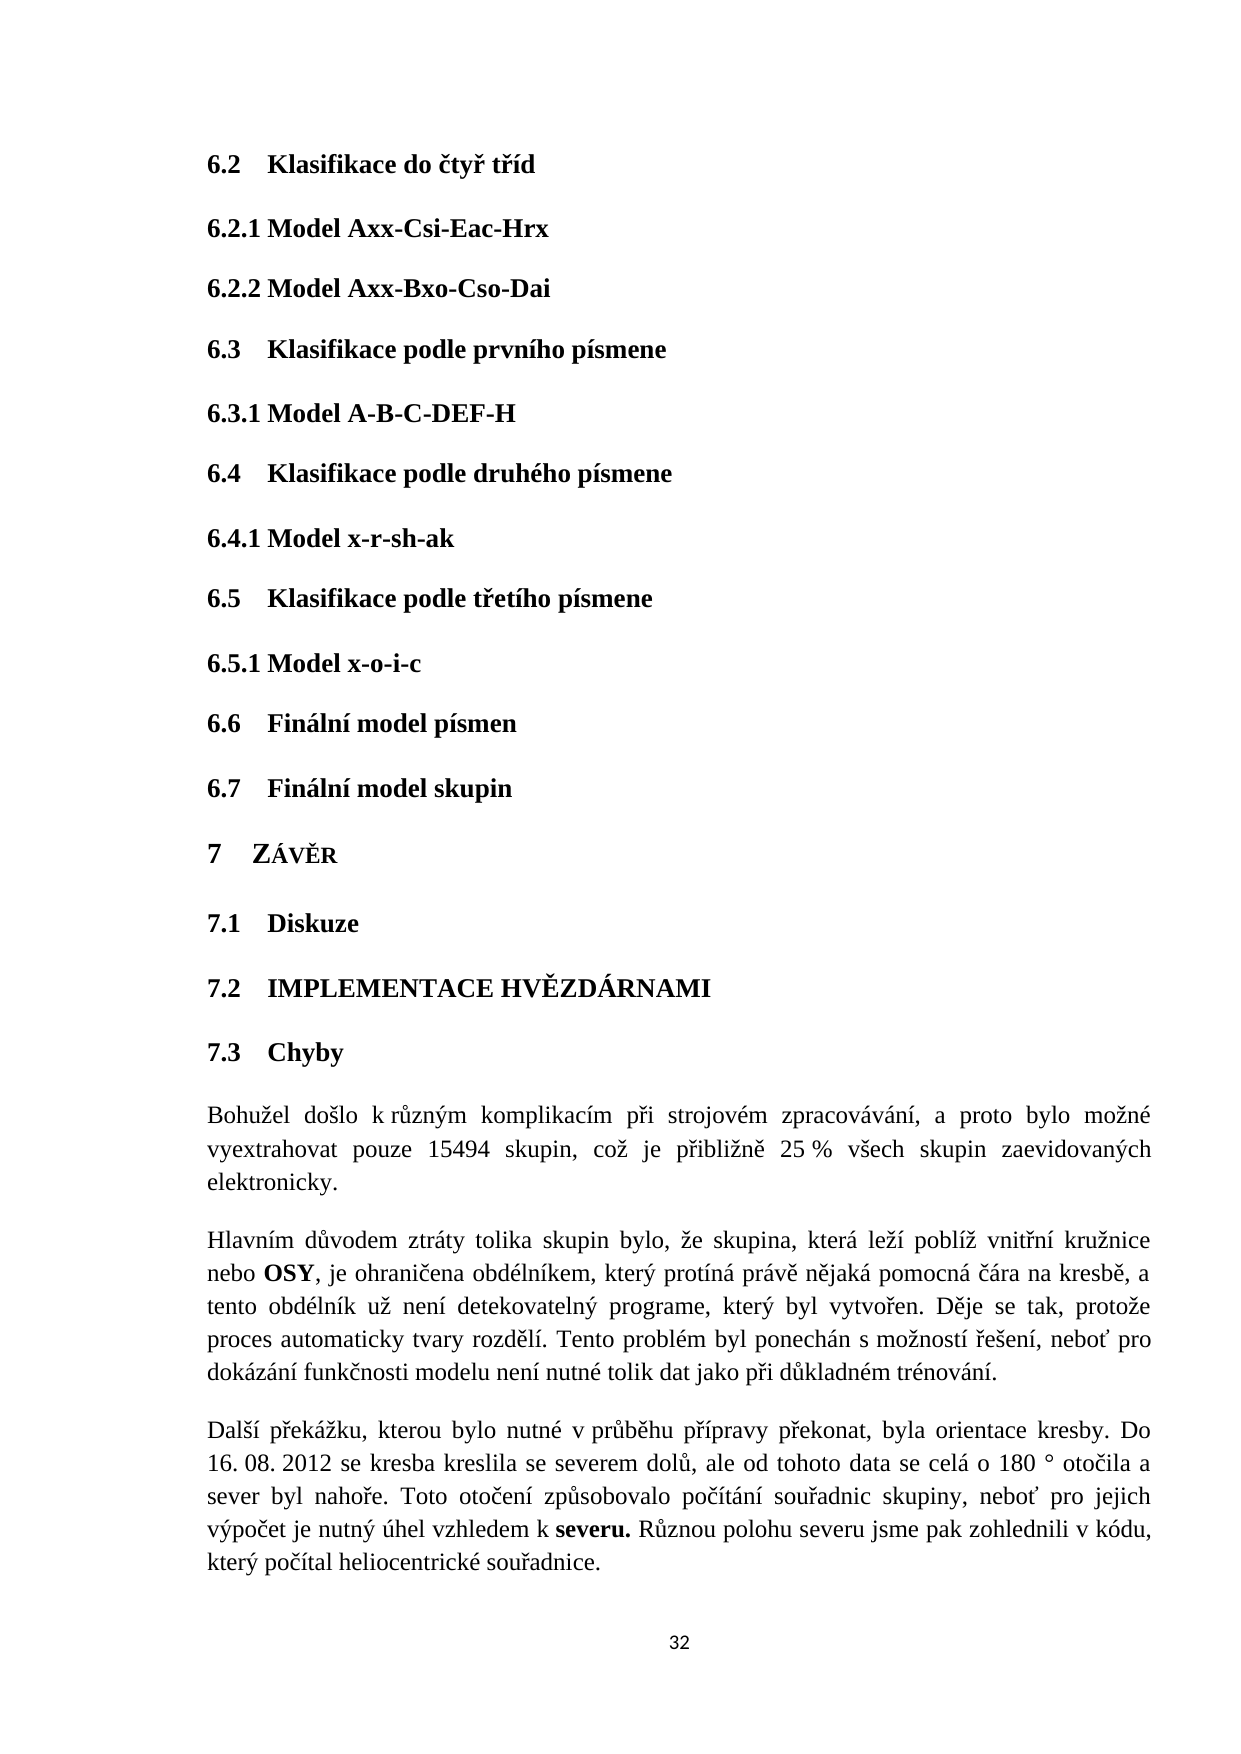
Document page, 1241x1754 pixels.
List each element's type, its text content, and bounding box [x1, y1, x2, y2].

text Hlavním důvodem ztráty tolika skupin bylo, že skupina, která leží poblíž vnitřní kružnice nebo OSY, je ohraničena obdélníkem, který protíná právě nějaká pomocná čára na kresbě, a tento obdélník už není detekovatelný programe, který byl vytvořen. Děje se tak, protože proces automaticky tvary rozdělí. Tento problém byl ponechán s možností řešení, neboť pro dokázání funkčnosti modelu není nutné tolik dat jako při důkladném trénování. [207, 1225, 1152, 1386]
text Další překážku, kterou bylo nutné v průběhu přípravy překonat, byla orientace kresby. Do 16. 08. 2012 se kresba kreslila se severem dolů, ale od tohoto data se celá o 180 ° otočila a sever byl nahoře. Toto otočení způsobovalo počítání souřadnic skupiny, neboť pro jejich výpočet je nutný úhel vzhledem k severu. Různou polohu severu jsme pak zohlednili v kódu, který počítal heliocentrické souřadnice. [207, 1415, 1152, 1576]
subtitle Klasifikace do čtyř tříd [207, 148, 1152, 179]
subtitle Finální model skupin [207, 772, 1152, 803]
subtitle Model Axx-Bxo-Cso-Dai [207, 272, 1152, 304]
subtitle Finální model písmen [207, 707, 1152, 738]
subtitle Model x-o-i-c [207, 647, 1152, 678]
subtitle IMPLEMENTACE HVĚZDÁRNAMI [207, 972, 1152, 1003]
subtitle Diskuze [207, 907, 1152, 938]
subtitle Klasifikace podle třetího písmene [207, 582, 1152, 613]
subtitle Klasifikace podle prvního písmene [207, 333, 1152, 364]
subtitle Model x-r-sh-ak [207, 522, 1152, 553]
subtitle Chyby [207, 1036, 1152, 1067]
subtitle Klasifikace podle druhého písmene [207, 458, 1152, 489]
subtitle Závěr [207, 836, 1152, 870]
subtitle Model A-B-C-DEF-H [207, 397, 1152, 428]
subtitle Model Axx-Csi-Eac-Hrx [207, 212, 1152, 243]
text Bohužel došlo k různým komplikacím při strojovém zpracovávání, a proto bylo možné vyextrahovat pouze 15494 skupin, což je přibližně 25 % všech skupin zaevidovaných elektronicky. [207, 1101, 1152, 1195]
